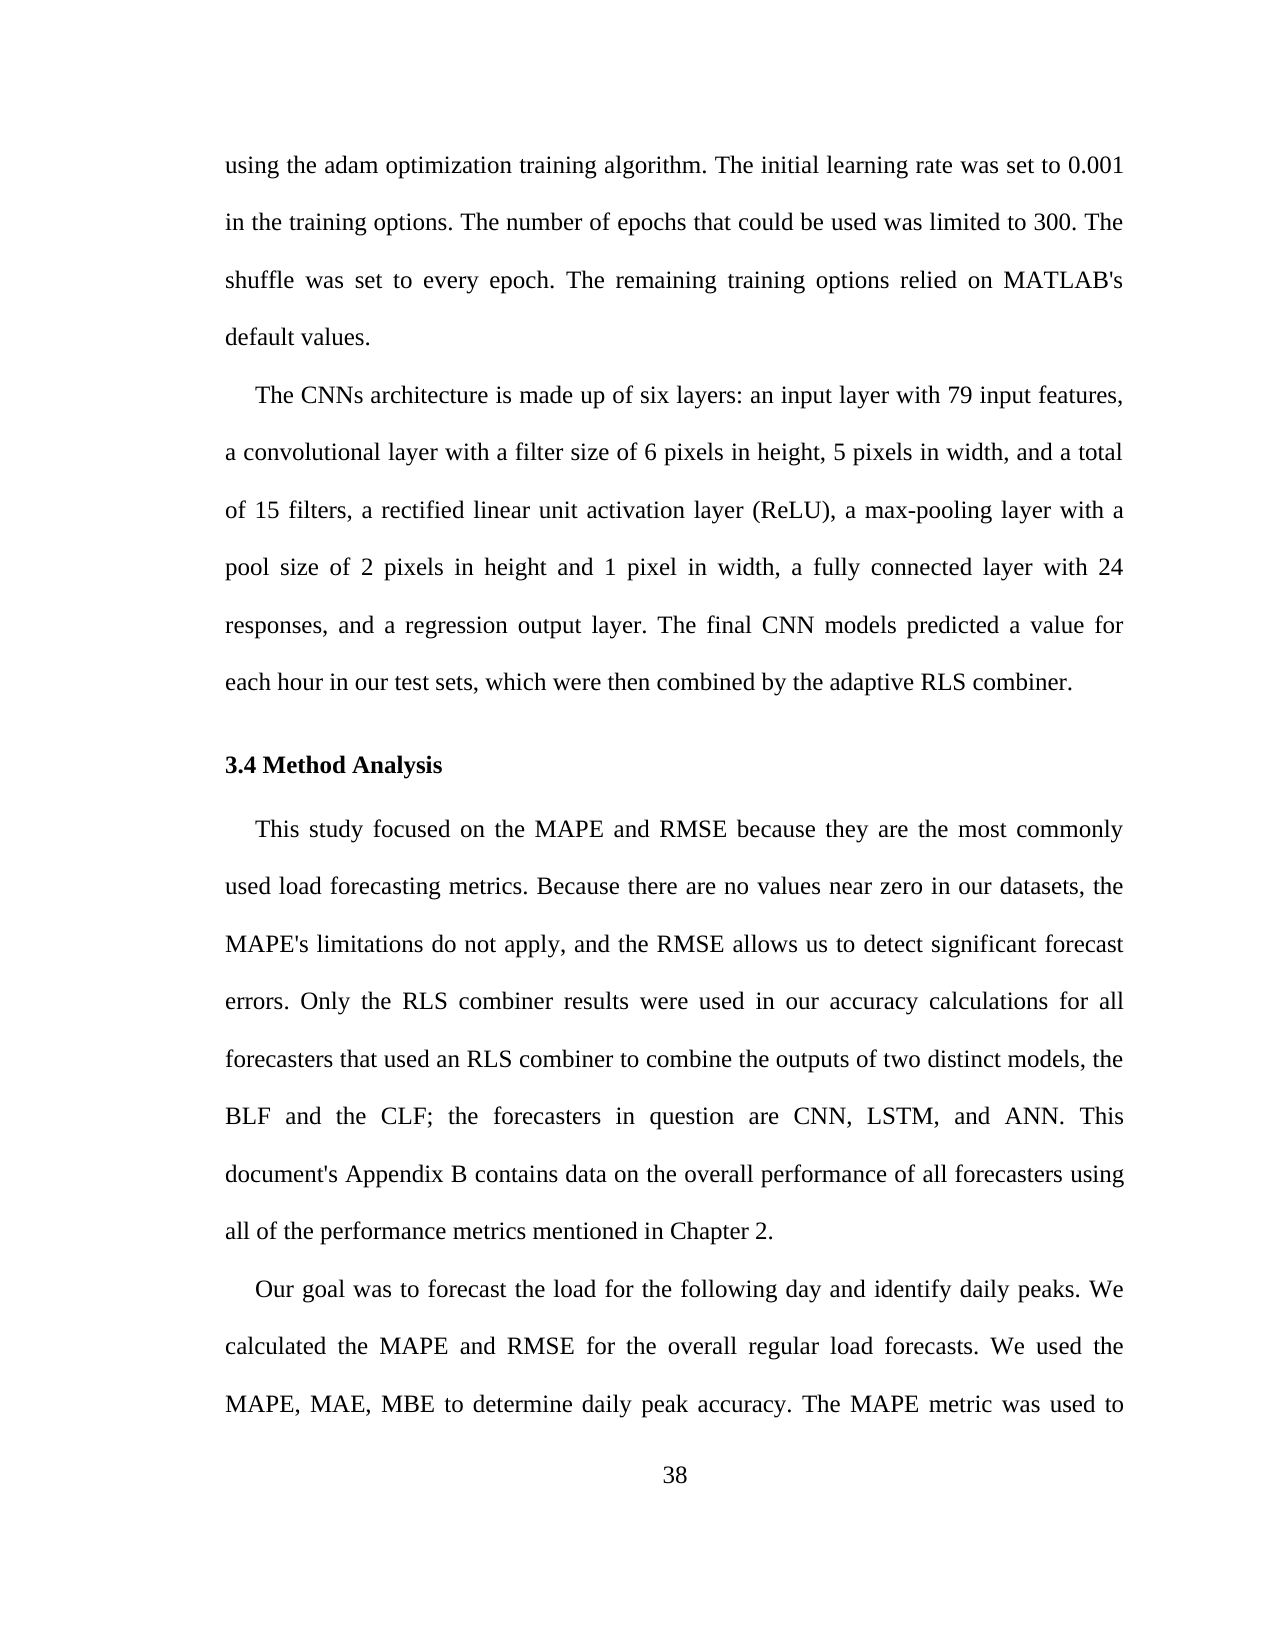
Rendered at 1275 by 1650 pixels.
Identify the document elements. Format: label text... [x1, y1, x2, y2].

subtitle 3.4 Method Analysis [225, 750, 1125, 779]
text The CNNs architecture is made up of six layers: an input layer with 79 input features, a convolutional layer with a filter size of 6 pixels in height, 5 pixels in width, and a total of 15 filters, a rectified linear unit activation layer (ReLU), a max-pooling layer with a pool size of 2 pixels in height and 1 pixel in width, a fully connected layer with 24 responses, and a regression output layer. The final CNN models predicted a value for each hour in our test sets, which were then combined by the adaptive RLS combiner. [225, 380, 1125, 696]
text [225, 1274, 1125, 1417]
text This study focused on the MAPE and RMSE because they are the most commonly used load forecasting metrics. Because there are no values near zero in our datasets, the MAPE's limitations do not apply, and the RMSE allows us to detect significant forecast errors. Only the RLS combiner results were used in our accuracy calculations for all forecasters that used an RLS combiner to combine the outputs of two distinct models, the BLF and the CLF; the forecasters in question are CNN, LSTM, and ANN. This document's Appendix B contains data on the overall performance of all forecasters using all of the performance metrics mentioned in Chapter 2. [225, 814, 1125, 1245]
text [225, 150, 1125, 351]
